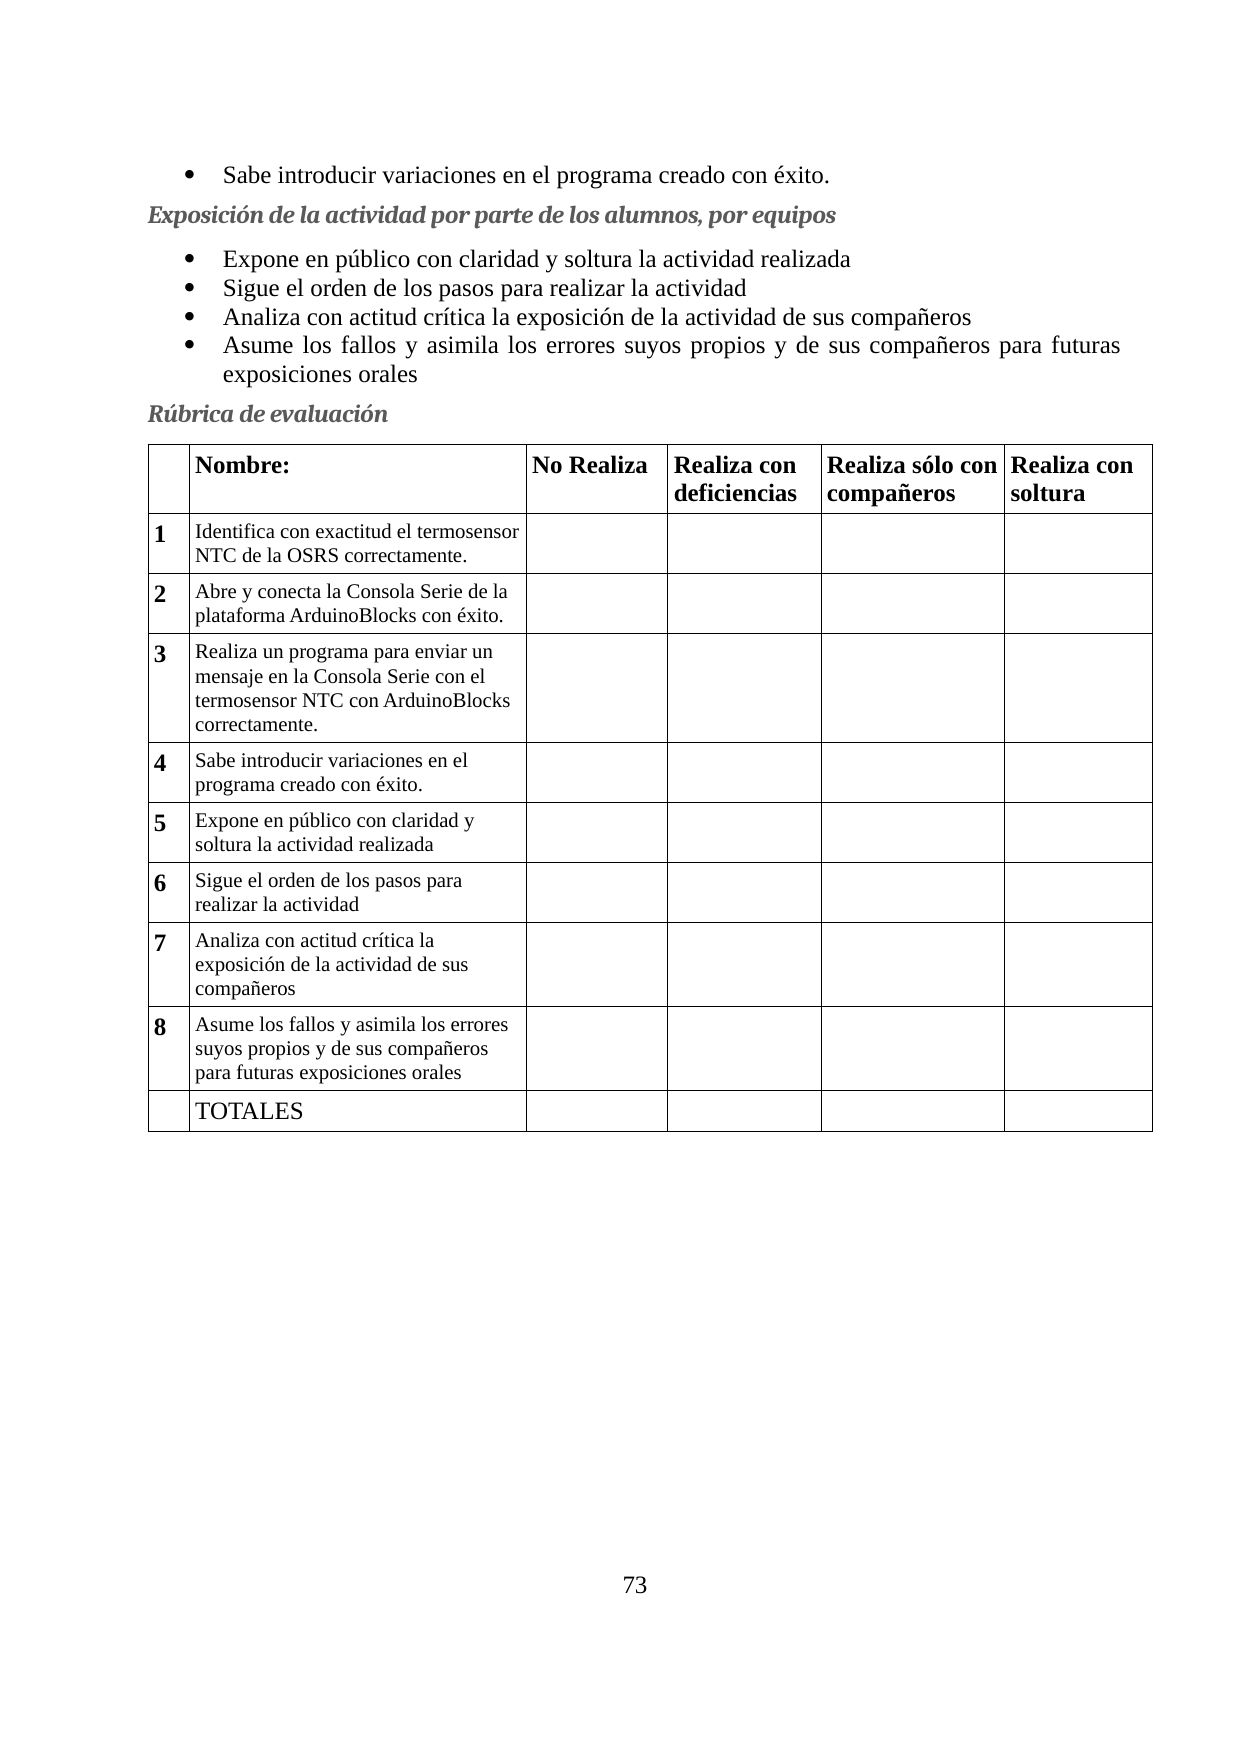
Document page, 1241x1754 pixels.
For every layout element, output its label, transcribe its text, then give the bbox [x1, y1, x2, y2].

subtitle Rúbrica de evaluación [148, 400, 1122, 429]
table_cell 7 [149, 923, 189, 1006]
table_cell [668, 743, 821, 802]
table_cell [822, 803, 1004, 862]
table_cell [1005, 634, 1152, 741]
text Asume los fallos y asimila los errores suyos propios y de sus compañeros para futuras exposiciones orales [185, 330, 1122, 388]
table_cell [527, 803, 667, 862]
table_cell [822, 514, 1004, 573]
table_cell [668, 1091, 821, 1131]
table_cell Analiza con actitud crítica la exposición de la actividad de sus compañeros [190, 923, 526, 1006]
table_cell 6 [149, 863, 189, 922]
table_cell [1005, 514, 1152, 573]
table_cell [1005, 1091, 1152, 1131]
table_cell [1005, 574, 1152, 633]
table_cell [527, 1091, 667, 1131]
table_cell 4 [149, 743, 189, 802]
table_cell [1005, 803, 1152, 862]
table_cell TOTALES [190, 1091, 526, 1131]
table_cell [527, 743, 667, 802]
table_cell [822, 863, 1004, 922]
table_cell [527, 574, 667, 633]
table_cell 8 [149, 1007, 189, 1090]
table_cell Identifica con exactitud el termosensor NTC de la OSRS correctamente. [190, 514, 526, 573]
table_cell [822, 923, 1004, 1006]
table_header Realiza sólo con compañeros [822, 445, 1004, 513]
table_cell [149, 1091, 189, 1131]
table_cell [527, 923, 667, 1006]
table_cell Asume los fallos y asimila los errores suyos propios y de sus compañeros para futuras exposiciones orales [190, 1007, 526, 1090]
table_cell [1005, 743, 1152, 802]
table_cell [822, 634, 1004, 741]
table_cell Abre y conecta la Consola Serie de la plataforma ArduinoBlocks con éxito. [190, 574, 526, 633]
table_cell [527, 514, 667, 573]
table_cell [668, 803, 821, 862]
table_header Nombre: [190, 445, 526, 513]
table_cell [527, 634, 667, 741]
subtitle Exposición de la actividad por parte de los alumnos, por equipos [148, 201, 1122, 230]
table_cell 1 [149, 514, 189, 573]
table_cell [668, 514, 821, 573]
text Sabe introducir variaciones en el programa creado con éxito. [185, 160, 1122, 188]
table_cell [527, 1007, 667, 1090]
table_cell Sabe introducir variaciones en el programa creado con éxito. [190, 743, 526, 802]
table_cell [1005, 1007, 1152, 1090]
table_cell [1005, 923, 1152, 1006]
table_cell [668, 574, 821, 633]
table_header Realiza con soltura [1005, 445, 1152, 513]
table_cell [668, 923, 821, 1006]
table_cell [668, 634, 821, 741]
table_cell [527, 863, 667, 922]
table_header [149, 445, 189, 513]
table_cell Expone en público con claridad y soltura la actividad realizada [190, 803, 526, 862]
table_header Realiza con deficiencias [668, 445, 821, 513]
table_cell [822, 743, 1004, 802]
table_cell 3 [149, 634, 189, 741]
text Analiza con actitud crítica la exposición de la actividad de sus compañeros [185, 302, 1122, 330]
table_cell 2 [149, 574, 189, 633]
table_cell Realiza un programa para enviar un mensaje en la Consola Serie con el termosensor NTC con ArduinoBlocks correctamente. [190, 634, 526, 741]
table_cell [1005, 863, 1152, 922]
table_cell [822, 574, 1004, 633]
table_cell [822, 1007, 1004, 1090]
table_header No Realiza [527, 445, 667, 513]
table_cell [668, 1007, 821, 1090]
table_cell [668, 863, 821, 922]
table_cell Sigue el orden de los pasos para realizar la actividad [190, 863, 526, 922]
table_cell [822, 1091, 1004, 1131]
text Expone en público con claridad y soltura la actividad realizada [185, 244, 1122, 273]
table_cell 5 [149, 803, 189, 862]
text Sigue el orden de los pasos para realizar la actividad [185, 273, 1122, 302]
